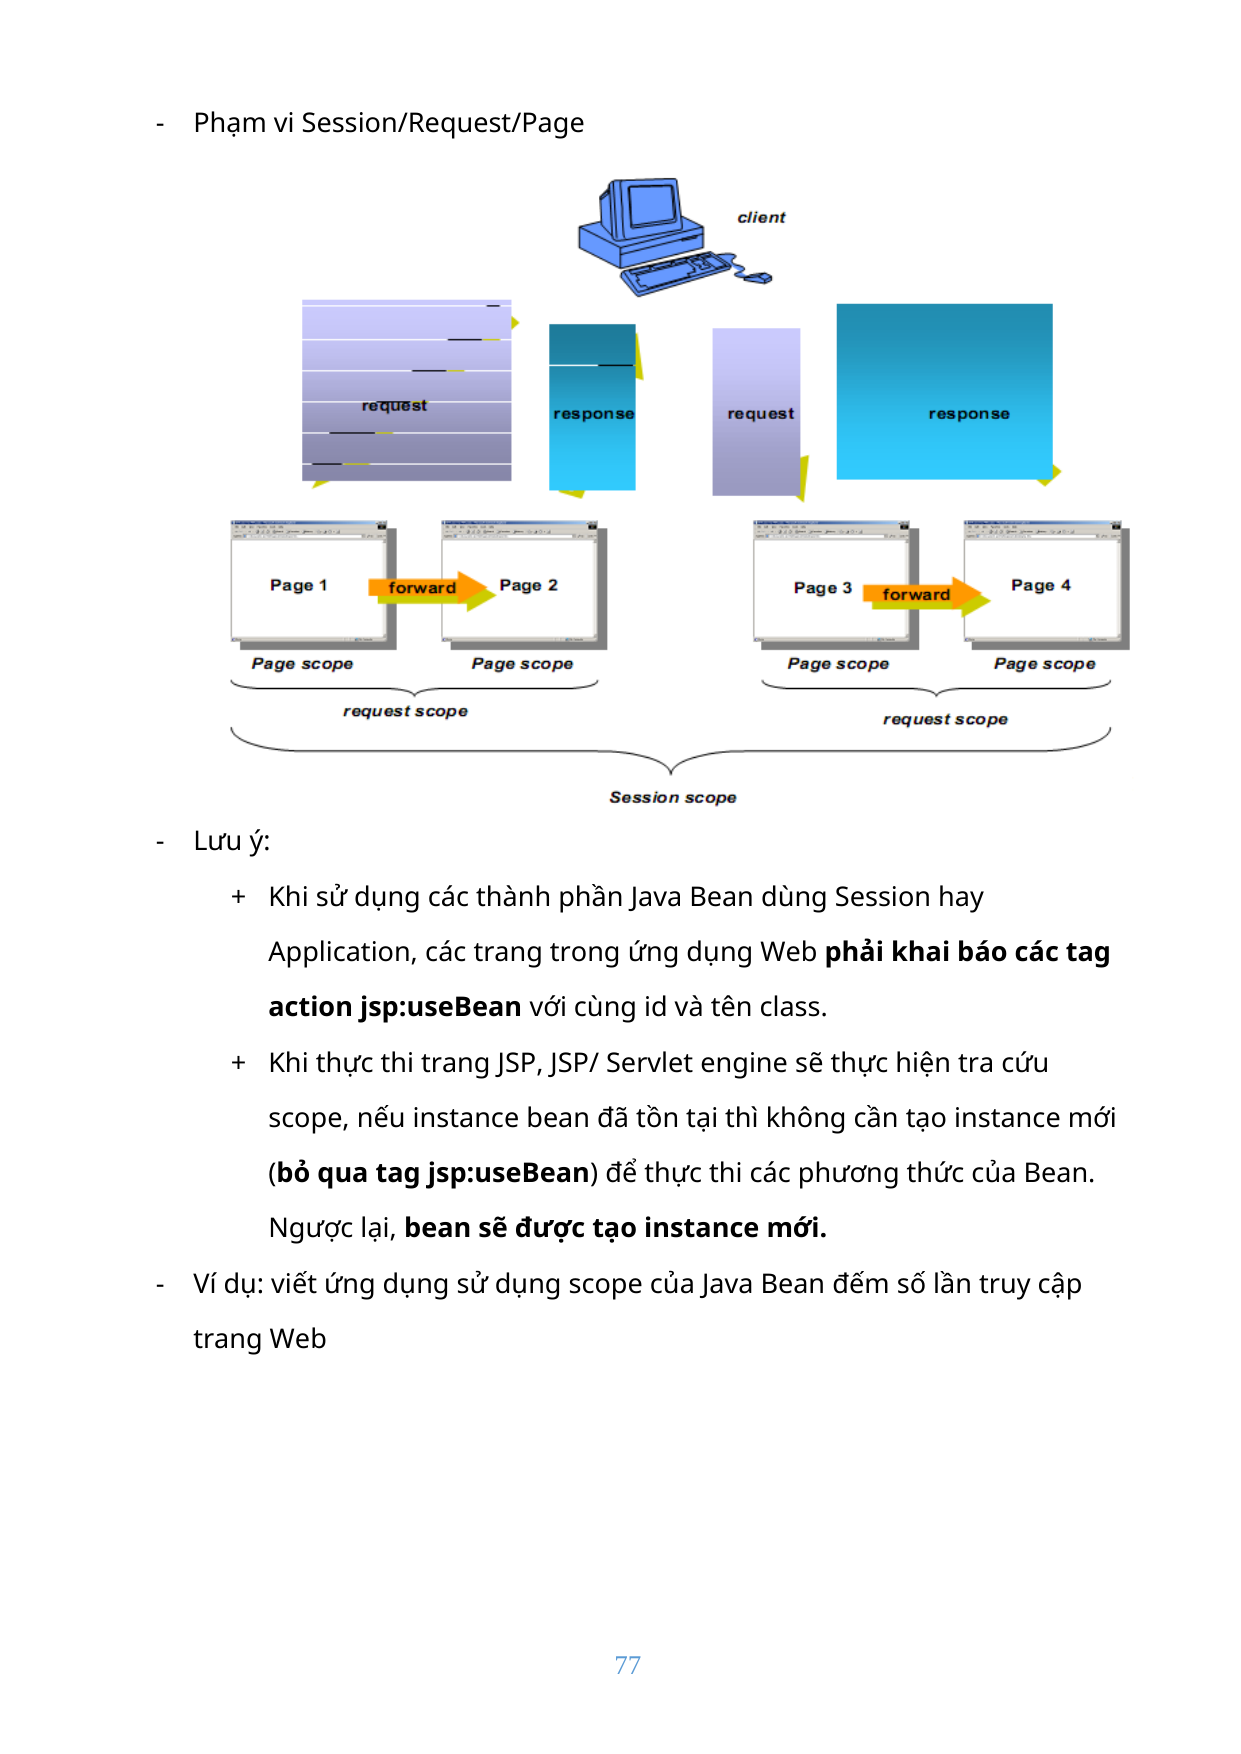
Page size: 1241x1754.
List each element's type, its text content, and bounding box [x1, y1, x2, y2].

list Khi sử dụng các thành phần Java Bean dùng Session hay Application, các trang trong ứng dụng Web phải khai báo các tag action jsp:useBean với cùng id và tên class. [231, 877, 1137, 1024]
list Phạm vi Session/Request/Page [156, 103, 1137, 140]
list Ví dụ: viết ứng dụng sử dụng scope của Java Bean đếm số lần truy cập trang Web [156, 1264, 1137, 1356]
list Khi thực thi trang JSP, JSP/ Servlet engine sẽ thực hiện tra cứu scope, nếu instance bean đã tồn tại thì không cần tạo instance mới (bỏ qua tag jsp:useBean) để thực thi các phương thức của Bean. Ngược lại, bean sẽ được tạo instance mới. [231, 1043, 1137, 1246]
picture [193, 158, 1134, 807]
list Lưu ý: [156, 822, 1137, 859]
